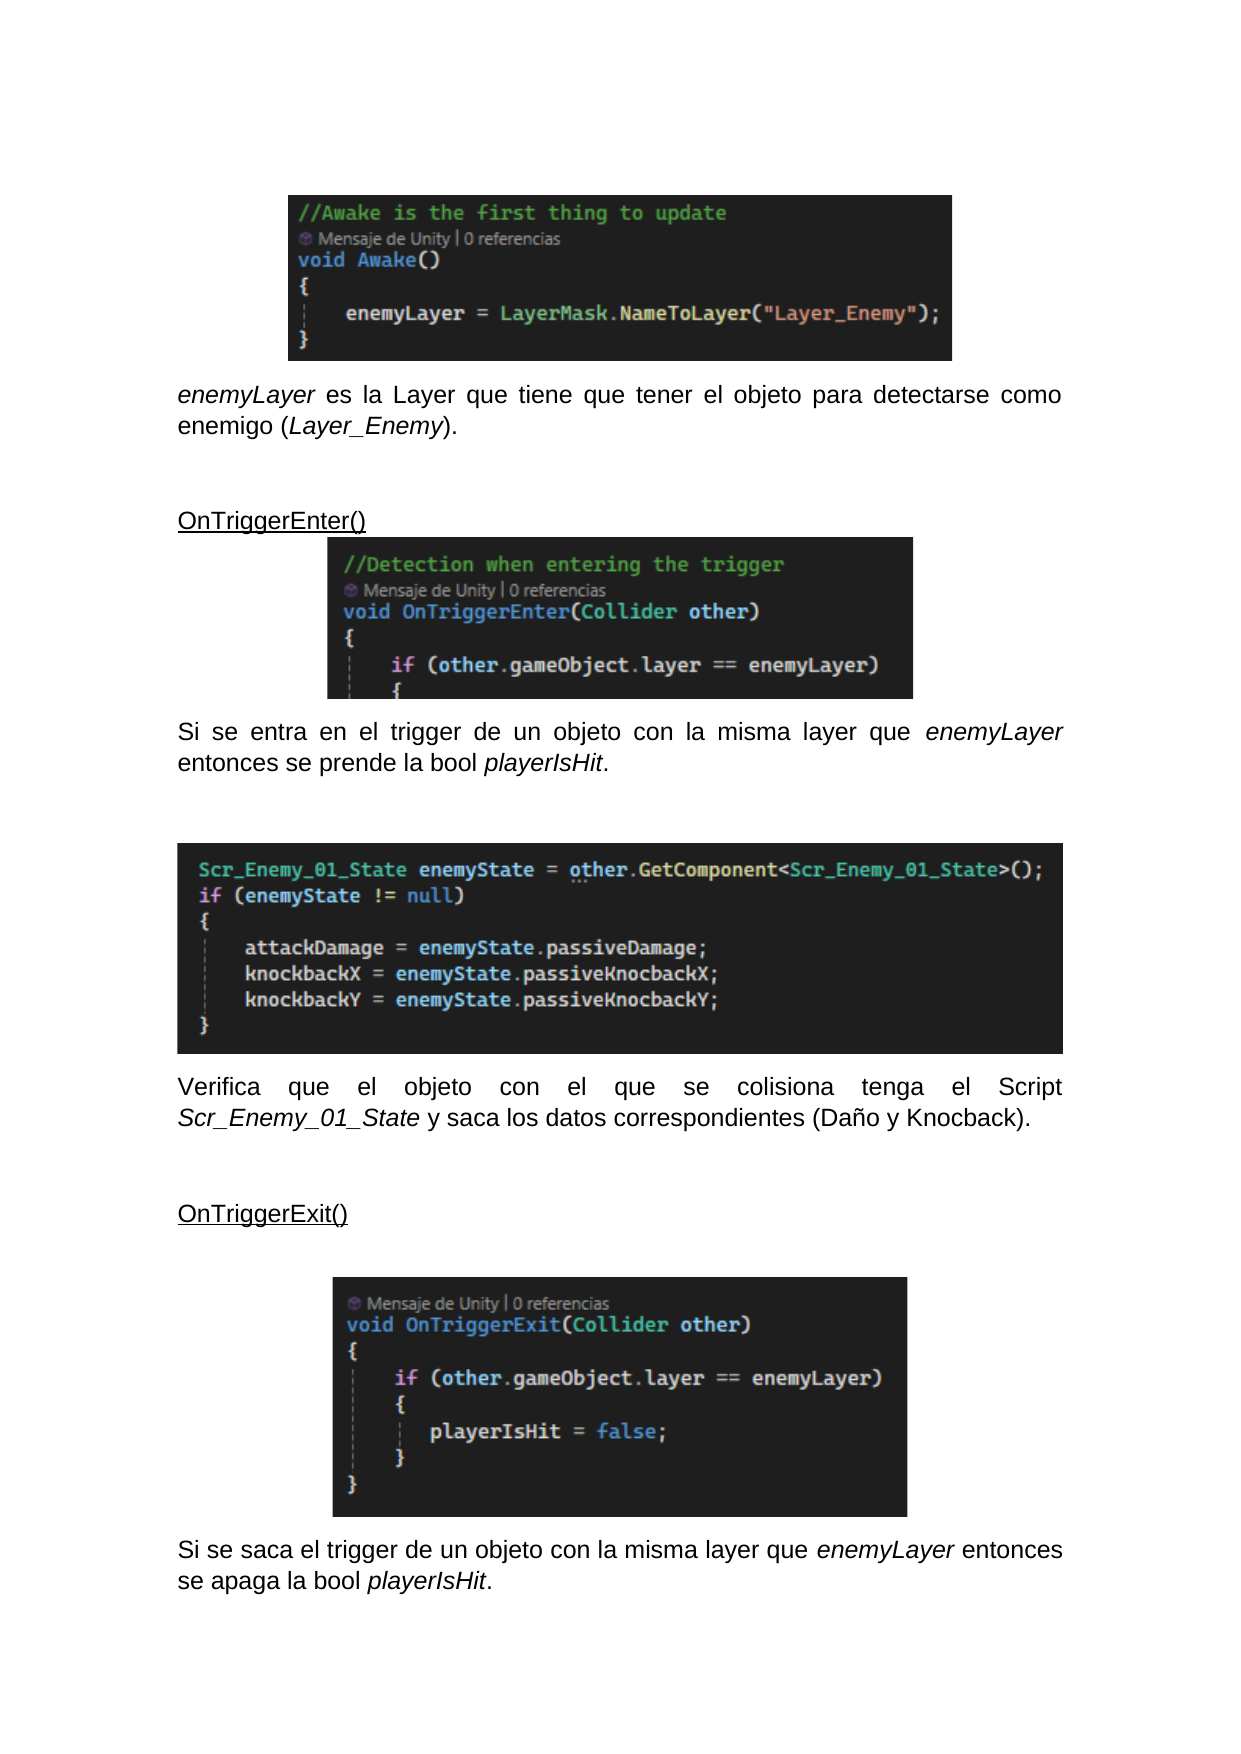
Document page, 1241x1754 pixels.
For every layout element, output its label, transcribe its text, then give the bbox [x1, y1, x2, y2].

subtitle OnTriggerExit() [177, 1198, 1063, 1227]
text Si se entra en el trigger de un objeto con la misma layer que enemyLayer entonces se prende la bool playerIsHit. [177, 717, 1063, 777]
text Verifica que el objeto con el que se colisiona tenga el Script Scr_Enemy_01_State y saca los datos correspondientes (Daño y Knocback). [177, 1072, 1063, 1132]
picture [177, 843, 1063, 1054]
picture [332, 1277, 908, 1517]
text enemyLayer es la Layer que tiene que tener el objeto para detectarse como enemigo (Layer_Enemy). [177, 380, 1063, 439]
text Si se saca el trigger de un objeto con la misma layer que enemyLayer entonces se apaga la bool playerIsHit. [177, 1535, 1063, 1595]
picture [327, 537, 914, 699]
picture [288, 195, 953, 361]
subtitle OnTriggerEnter() [177, 506, 1063, 535]
